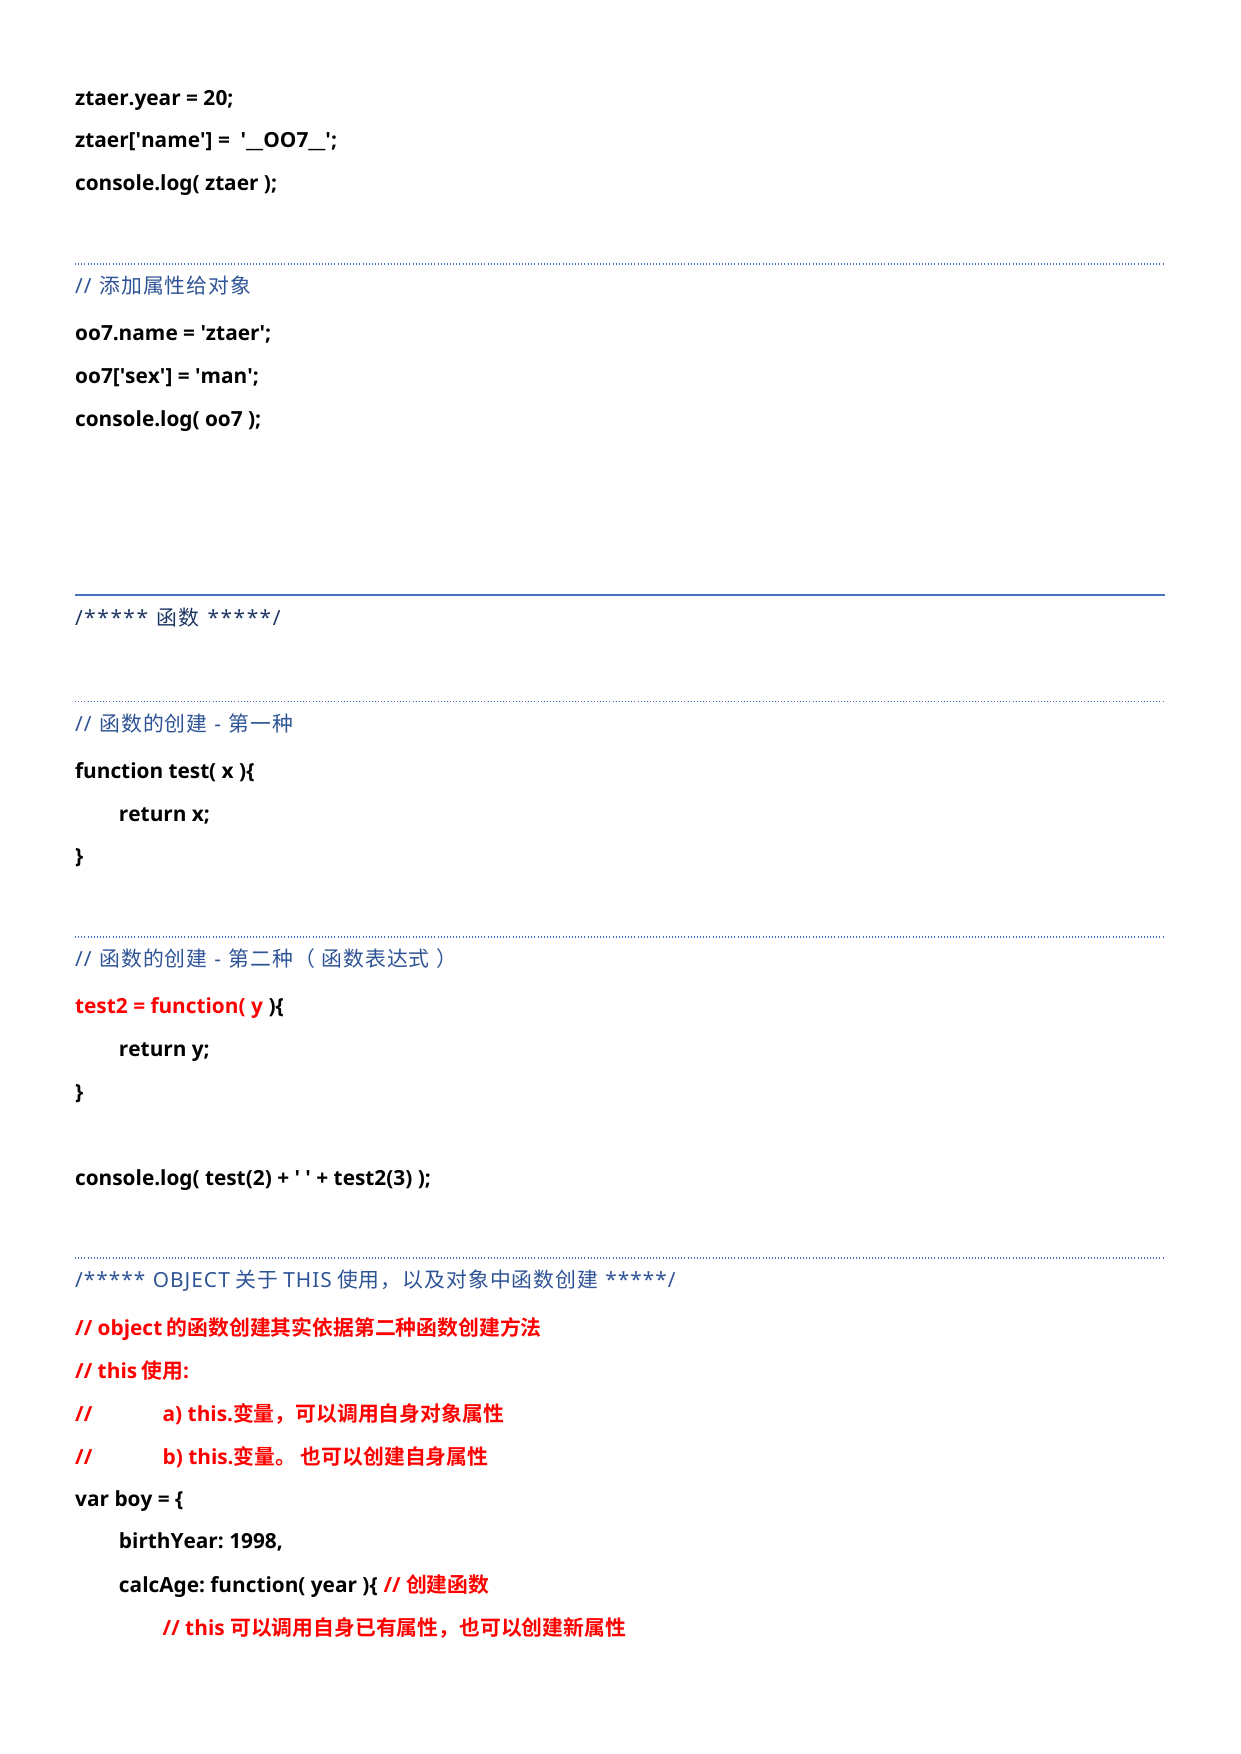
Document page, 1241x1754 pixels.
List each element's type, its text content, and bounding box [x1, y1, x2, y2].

text return x; [75, 797, 1165, 829]
text function test( x ){ [75, 754, 1165, 786]
subtitle // 添加属性给对象 [75, 263, 1165, 301]
text // a) this.变量，可以调用自身对象属性 [75, 1396, 1165, 1428]
text // b) this.变量。 也可以创建自身属性 [75, 1439, 1165, 1471]
text var boy = { [75, 1482, 1165, 1514]
text console.log( test(2) + ' ' + test2(3) ); [75, 1161, 1165, 1193]
text console.log( ztaer ); [75, 167, 1165, 199]
text // object的函数创建其实依据第二种函数创建方法 [75, 1310, 1165, 1343]
text ztaer.year = 20; [75, 81, 1165, 113]
text console.log( oo7 ); [75, 402, 1165, 434]
text } [75, 1075, 1165, 1107]
text return y; [75, 1032, 1165, 1064]
subtitle /***** object关于this使用，以及对象中函数创建 *****/ [75, 1257, 1165, 1295]
subtitle // 函数的创建 - 第一种 [75, 701, 1165, 739]
subtitle // 函数的创建 - 第二种（ 函数表达式 ） [75, 936, 1165, 974]
text test2 = function( y ){ [75, 989, 1165, 1022]
text calcAge: function( year ){ // 创建函数 [75, 1568, 1165, 1600]
text oo7.name = 'ztaer'; [75, 316, 1165, 348]
text // this 可以调用自身已有属性，也可以创建新属性 [75, 1611, 1165, 1643]
text // this使用: [75, 1353, 1165, 1386]
subtitle /***** 函数 *****/ [75, 596, 1165, 632]
text ztaer['name'] = '__OO7__'; [75, 124, 1165, 156]
text birthYear: 1998, [75, 1525, 1165, 1557]
text } [75, 840, 1165, 872]
text oo7['sex'] = 'man'; [75, 359, 1165, 391]
